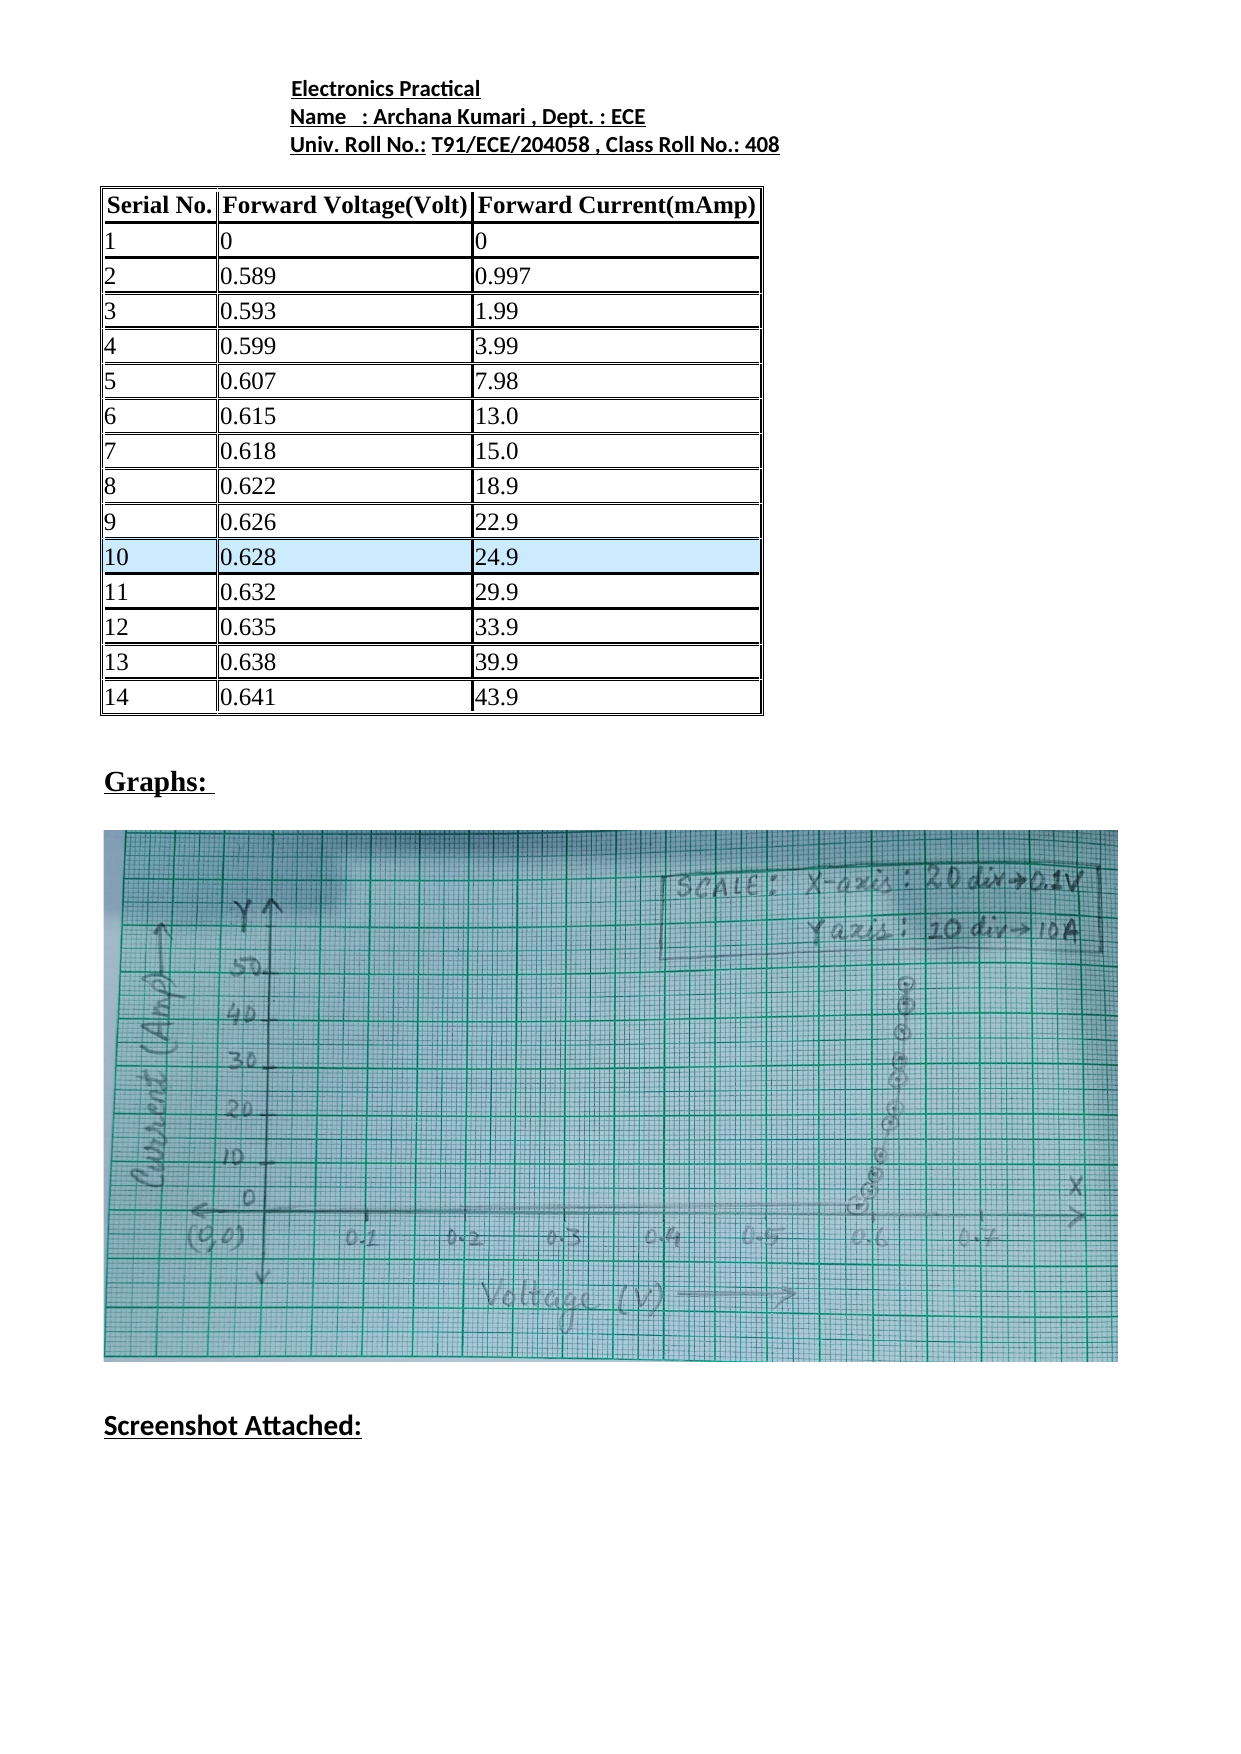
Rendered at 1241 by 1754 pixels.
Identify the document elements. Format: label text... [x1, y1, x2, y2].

table_cell 0 [474, 221, 760, 256]
table_cell 8 [101, 467, 218, 502]
table_cell 7.98 [474, 361, 761, 396]
table_cell 0.618 [219, 435, 471, 467]
table_cell 13 [103, 642, 216, 677]
table_cell 0.641 [218, 681, 472, 712]
table_cell 0 [219, 224, 471, 256]
table_cell 24.9 [472, 537, 762, 572]
table_cell 13.0 [474, 396, 761, 432]
table_cell 4 [103, 326, 216, 361]
table_cell 10 [101, 537, 218, 572]
table_header Serial No. [103, 189, 218, 221]
table_cell 0.997 [474, 256, 760, 291]
table_cell 0.622 [219, 470, 471, 502]
table_cell 0.632 [219, 575, 471, 607]
table_cell 5 [103, 361, 216, 396]
table_cell 0.593 [219, 295, 471, 326]
table_header Forward Current(mAmp) [472, 189, 760, 221]
table_cell 33.9 [474, 607, 760, 642]
table_cell 3.99 [474, 326, 761, 361]
table_cell 12 [103, 607, 216, 642]
picture [103, 830, 1118, 1362]
table_cell 0.589 [219, 259, 471, 291]
table_cell 1.99 [474, 291, 761, 326]
table_cell 22.9 [472, 502, 762, 537]
table_cell 0.638 [219, 646, 471, 677]
table_cell 39.9 [474, 642, 761, 677]
table_cell 6 [103, 396, 216, 432]
table_cell 9 [101, 502, 218, 537]
table_cell 0.635 [219, 610, 471, 642]
table_cell 14 [103, 677, 218, 712]
table_header Forward Voltage(Volt) [218, 189, 472, 221]
table_cell 0.615 [219, 400, 471, 432]
table_cell 0.626 [219, 505, 471, 537]
table_cell 29.9 [474, 572, 760, 607]
table_cell 0.599 [219, 330, 471, 361]
text Graphs: [103, 764, 1152, 797]
table_cell 3 [103, 291, 216, 326]
table_cell 1 [103, 221, 216, 256]
table_cell 2 [103, 256, 216, 291]
table_cell 18.9 [472, 467, 762, 502]
table_cell 7 [101, 432, 218, 467]
table_cell 0.628 [219, 540, 471, 572]
table_cell 43.9 [472, 677, 761, 712]
table_cell 11 [103, 572, 216, 607]
table_cell 0.607 [219, 365, 471, 396]
text Screenshot Attached: [103, 1407, 1152, 1443]
table_cell 15.0 [472, 432, 762, 467]
